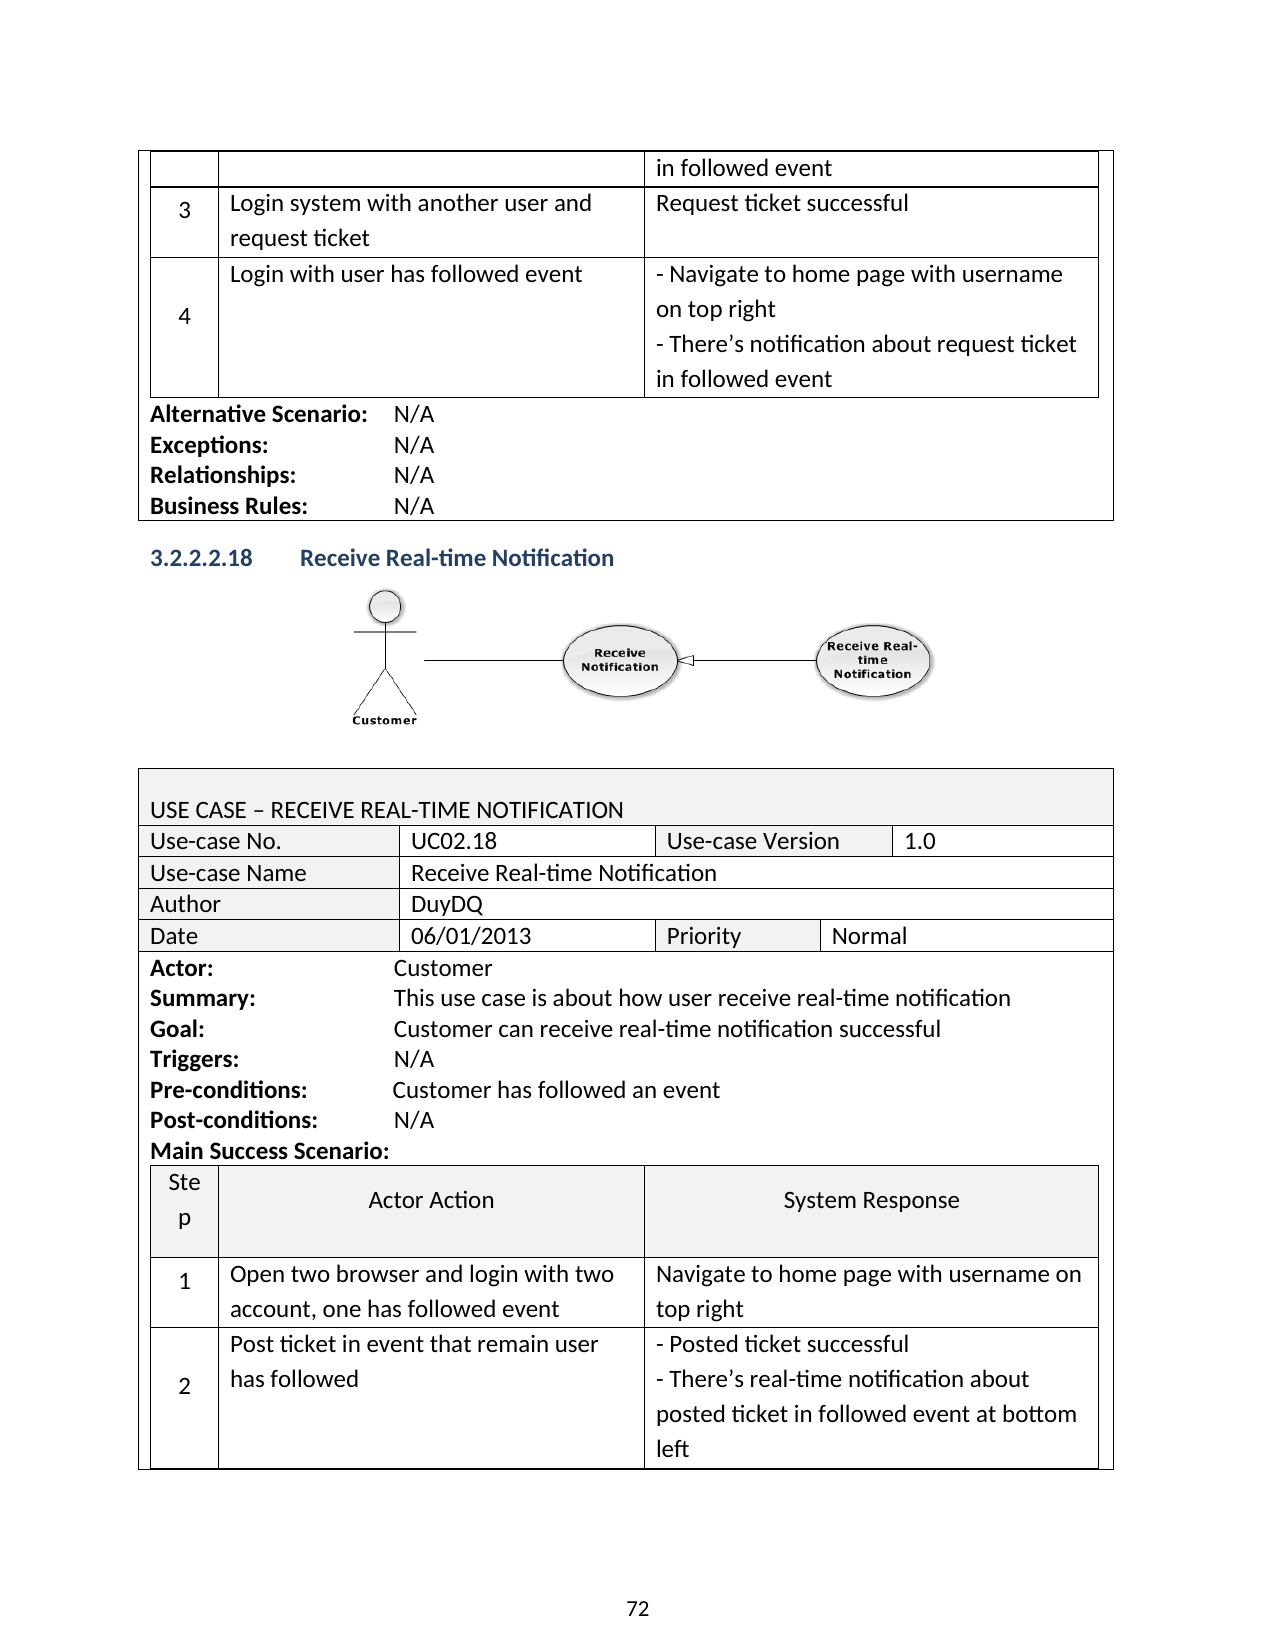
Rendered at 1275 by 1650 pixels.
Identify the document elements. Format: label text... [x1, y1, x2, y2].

table_cell DuyDQ [400, 889, 1113, 919]
table_header USE CASE – RECEIVE REAL-TIME NOTIFICATION [139, 769, 1113, 824]
table_cell Receive Real-time Notification [400, 857, 1113, 888]
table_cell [139, 952, 1113, 1468]
picture [332, 577, 943, 743]
table_cell Normal [821, 920, 1113, 951]
table_cell Use-case No. [139, 826, 399, 856]
table_cell 1.0 [893, 826, 1113, 856]
table_cell Date [139, 920, 399, 951]
table_cell UC02.18 [400, 826, 655, 856]
table_cell Priority [656, 920, 820, 951]
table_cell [139, 151, 1113, 520]
table_cell 06/01/2013 [400, 920, 655, 951]
table_cell Use-case Name [139, 857, 399, 888]
subtitle 3.2.2.2.18 Receive Real-time Notification [150, 542, 1125, 573]
table_cell Author [139, 889, 399, 919]
table_cell Use-case Version [656, 826, 892, 856]
